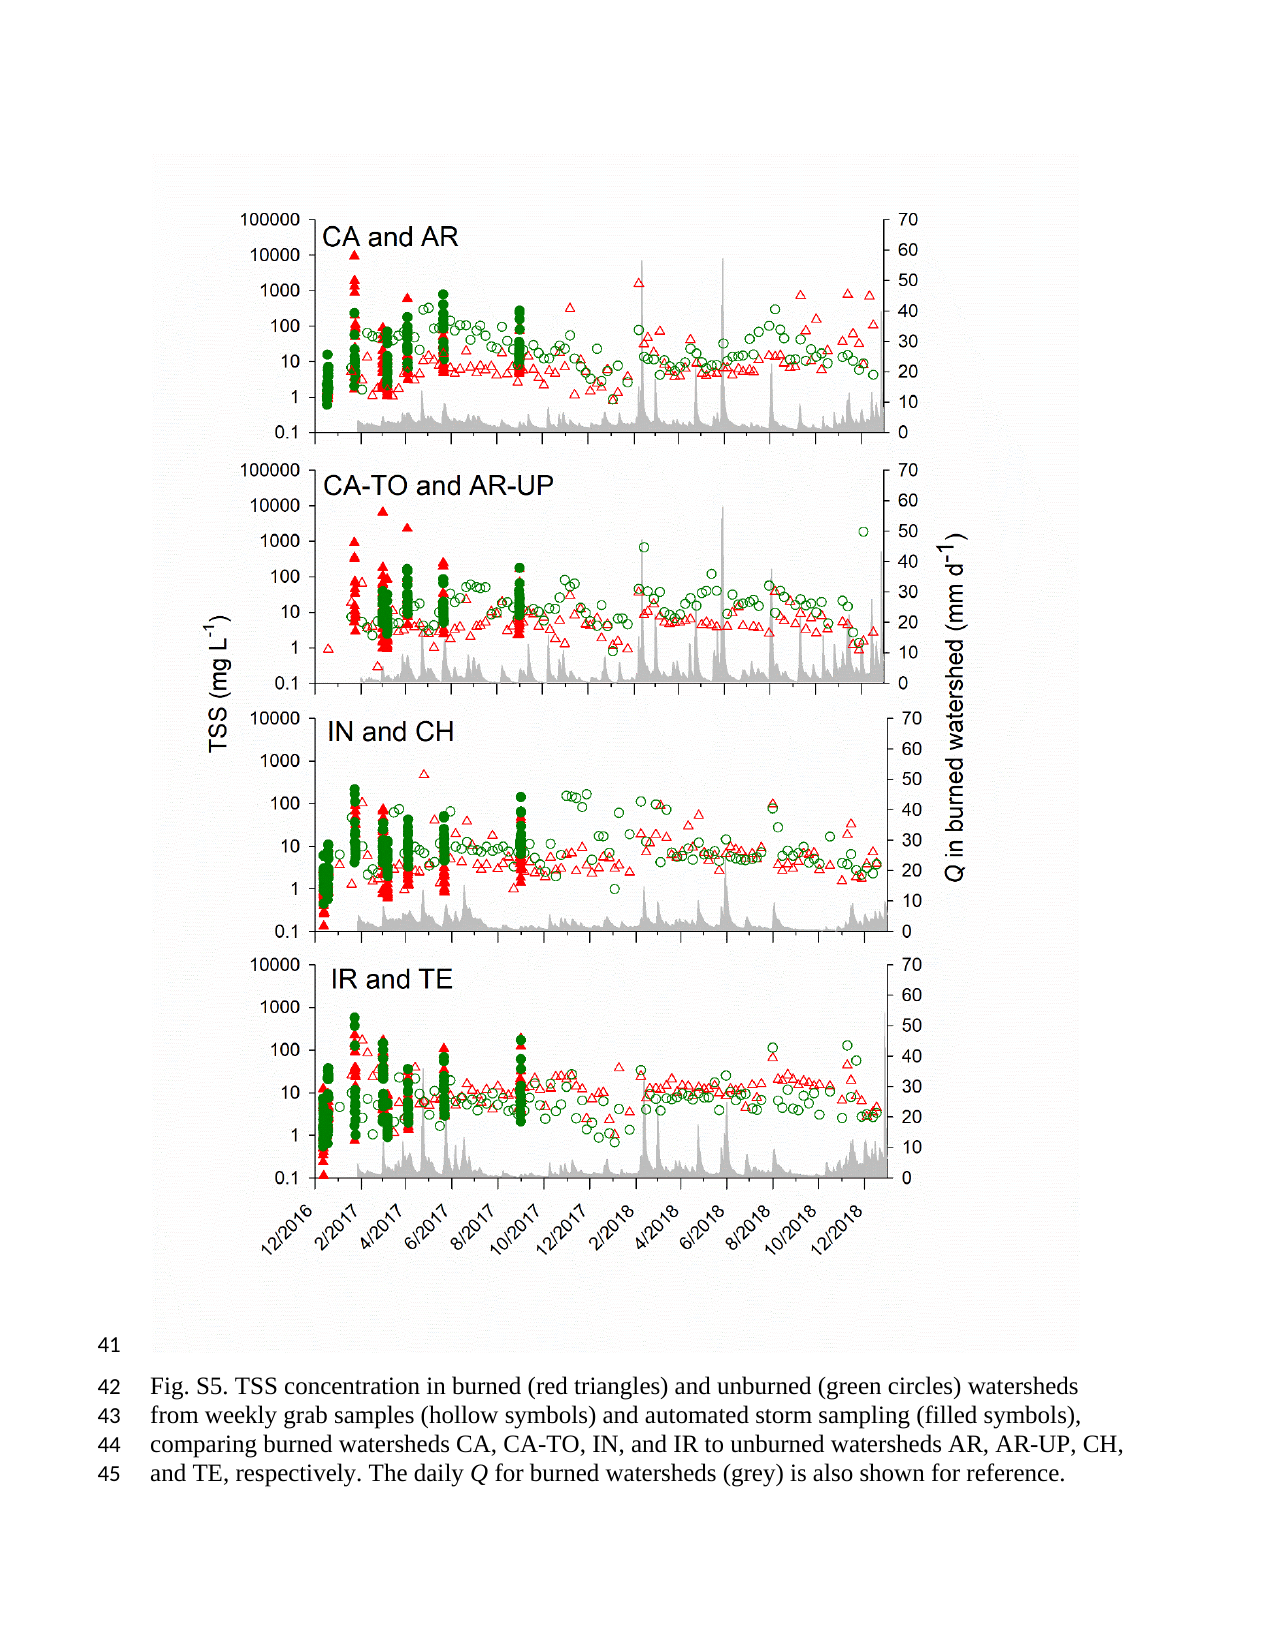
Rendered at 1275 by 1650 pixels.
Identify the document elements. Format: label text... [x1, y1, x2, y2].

text Fig. S5. TSS concentration in burned (red triangles) and unburned (green circles) watersheds from weekly grab samples (hollow symbols) and automated storm sampling (filled symbols), comparing burned watersheds CA, CA-TO, IN, and IR to unburned watersheds AR, AR-UP, CH, and TE, respectively. The daily Q for burned watersheds (grey) is also shown for reference. [150, 1371, 1125, 1486]
picture [150, 150, 1081, 1353]
